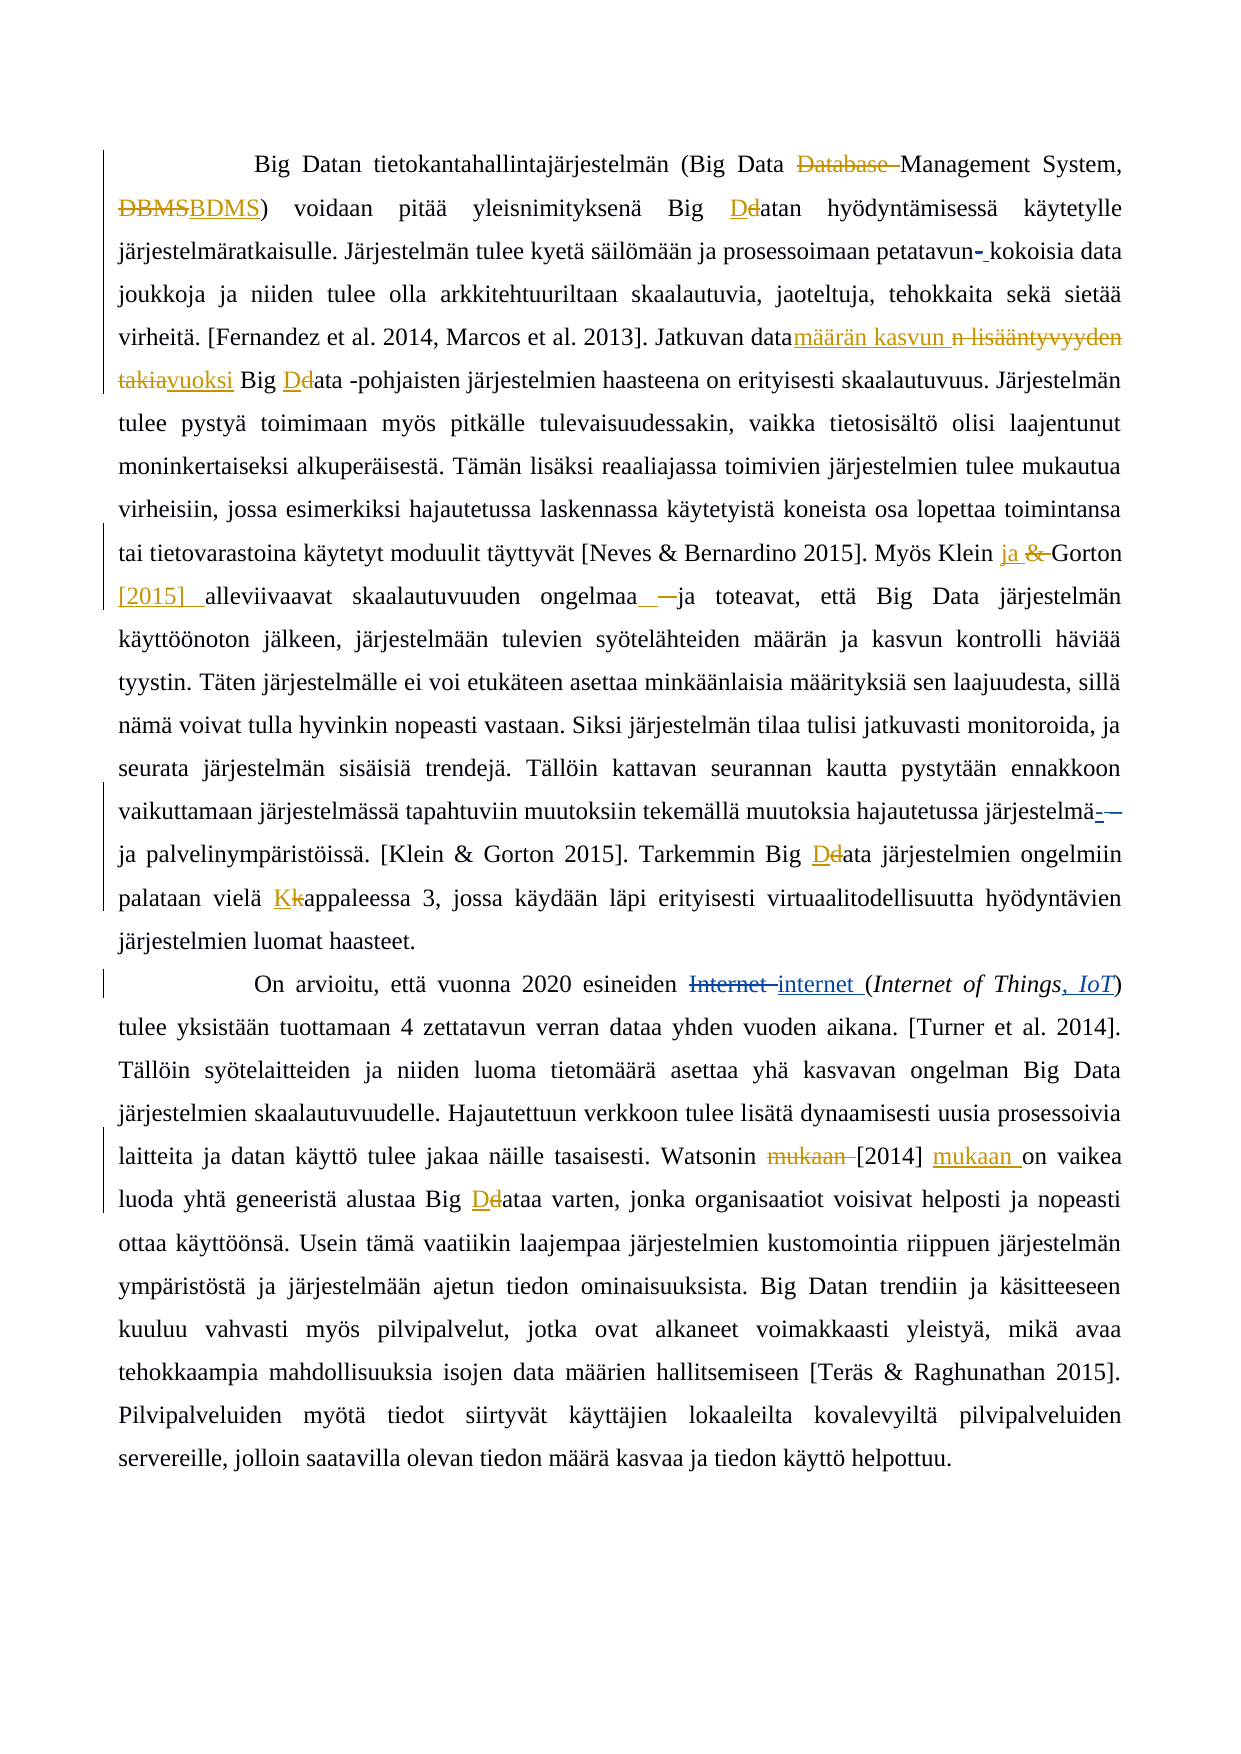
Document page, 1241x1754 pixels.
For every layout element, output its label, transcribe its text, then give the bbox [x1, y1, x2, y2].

text On arvioitu, että vuonna 2020 esineiden (Internet of Things) tulee yksistään tuottamaan 4 zettatavun verran dataa yhden vuoden aikana. [Turner et al. 2014]. Tällöin syötelaitteiden ja niiden luoma tietomäärä asettaa yhä kasvavan ongelman Big Data järjestelmien skaalautuvuudelle. Hajautettuun verkkoon tulee lisätä dynaamisesti uusia prosessoivia laitteita ja datan käyttö tulee jakaa näille tasaisesti. Watsonin [2014] on vaikea luoda yhtä geneeristä alustaa Big ataa varten, jonka organisaatiot voisivat helposti ja nopeasti ottaa käyttöönsä. Usein tämä vaatiikin laajempaa järjestelmien kustomointia riippuen järjestelmän ympäristöstä ja järjestelmään ajetun tiedon ominaisuuksista. Big Datan trendiin ja käsitteeseen kuuluu vahvasti myös pilvipalvelut, jotka ovat alkaneet voimakkaasti yleistyä, mikä avaa tehokkaampia mahdollisuuksia isojen data määrien hallitsemiseen [Teräs & Raghunathan 2015]. Pilvipalveluiden myötä tiedot siirtyvät käyttäjien lokaaleilta kovalevyiltä pilvipalveluiden servereille, jolloin saatavilla olevan tiedon määrä kasvaa ja tiedon käyttö helpottuu. [118, 969, 1122, 1472]
text Big Datan tietokantahallintajärjestelmän (Big Data Management System, ) voidaan pitää yleisnimityksenä Big atan hyödyntämisessä käytetylle järjestelmäratkaisulle. Järjestelmän tulee kyetä säilömään ja prosessoimaan petatavunkokoisia datajoukkoja ja niiden tulee olla arkkitehtuuriltaan skaalautuvia, jaoteltuja, tehokkaita sekä sietää virheitä. [Fernandez et al. 2014, Marcos et al. 2013]. Jatkuvan data Big ata -pohjaisten järjestelmien haasteena on erityisesti skaalautuvuus. Järjestelmän tulee pystyä toimimaan myös pitkälle tulevaisuudessakin, vaikka tietosisältö olisi laajentunut moninkertaiseksi alkuperäisestä. Tämän lisäksi reaaliajassa toimivien järjestelmien tulee mukautua virheisiin, jossa esimerkiksi hajautetussa laskennassa käytetyistä koneista osa lopettaa toimintansa tai tietovarastoina käytetyt moduulit täyttyvät [Neves & Bernardino 2015]. Myös Klein Gorton alleviivaavat skaalautuvuuden ongelmaaja toteavat, että Big Data järjestelmän käyttöönoton jälkeen, järjestelmään tulevien syötelähteiden määrän ja kasvun kontrolli häviää tyystin. Täten järjestelmälle ei voi etukäteen asettaa minkäänlaisia määrityksiä sen laajuudesta, sillä nämä voivat tulla hyvinkin nopeasti vastaan. Siksi järjestelmän tilaa tulisi jatkuvasti monitoroida, ja seurata järjestelmän sisäisiä trendejä. Tällöin kattavan seurannan kautta pystytään ennakkoon vaikuttamaan järjestelmässä tapahtuviin muutoksiin tekemällä muutoksia hajautetussa järjestelmä ja palvelinympäristöissä. [Klein & Gorton 2015]. Tarkemmin Big ata järjestelmien ongelmiin palataan vielä appaleessa 3, jossa käydään läpi erityisesti virtuaalitodellisuutta hyödyntävien järjestelmien luomat haasteet. [118, 149, 1122, 954]
